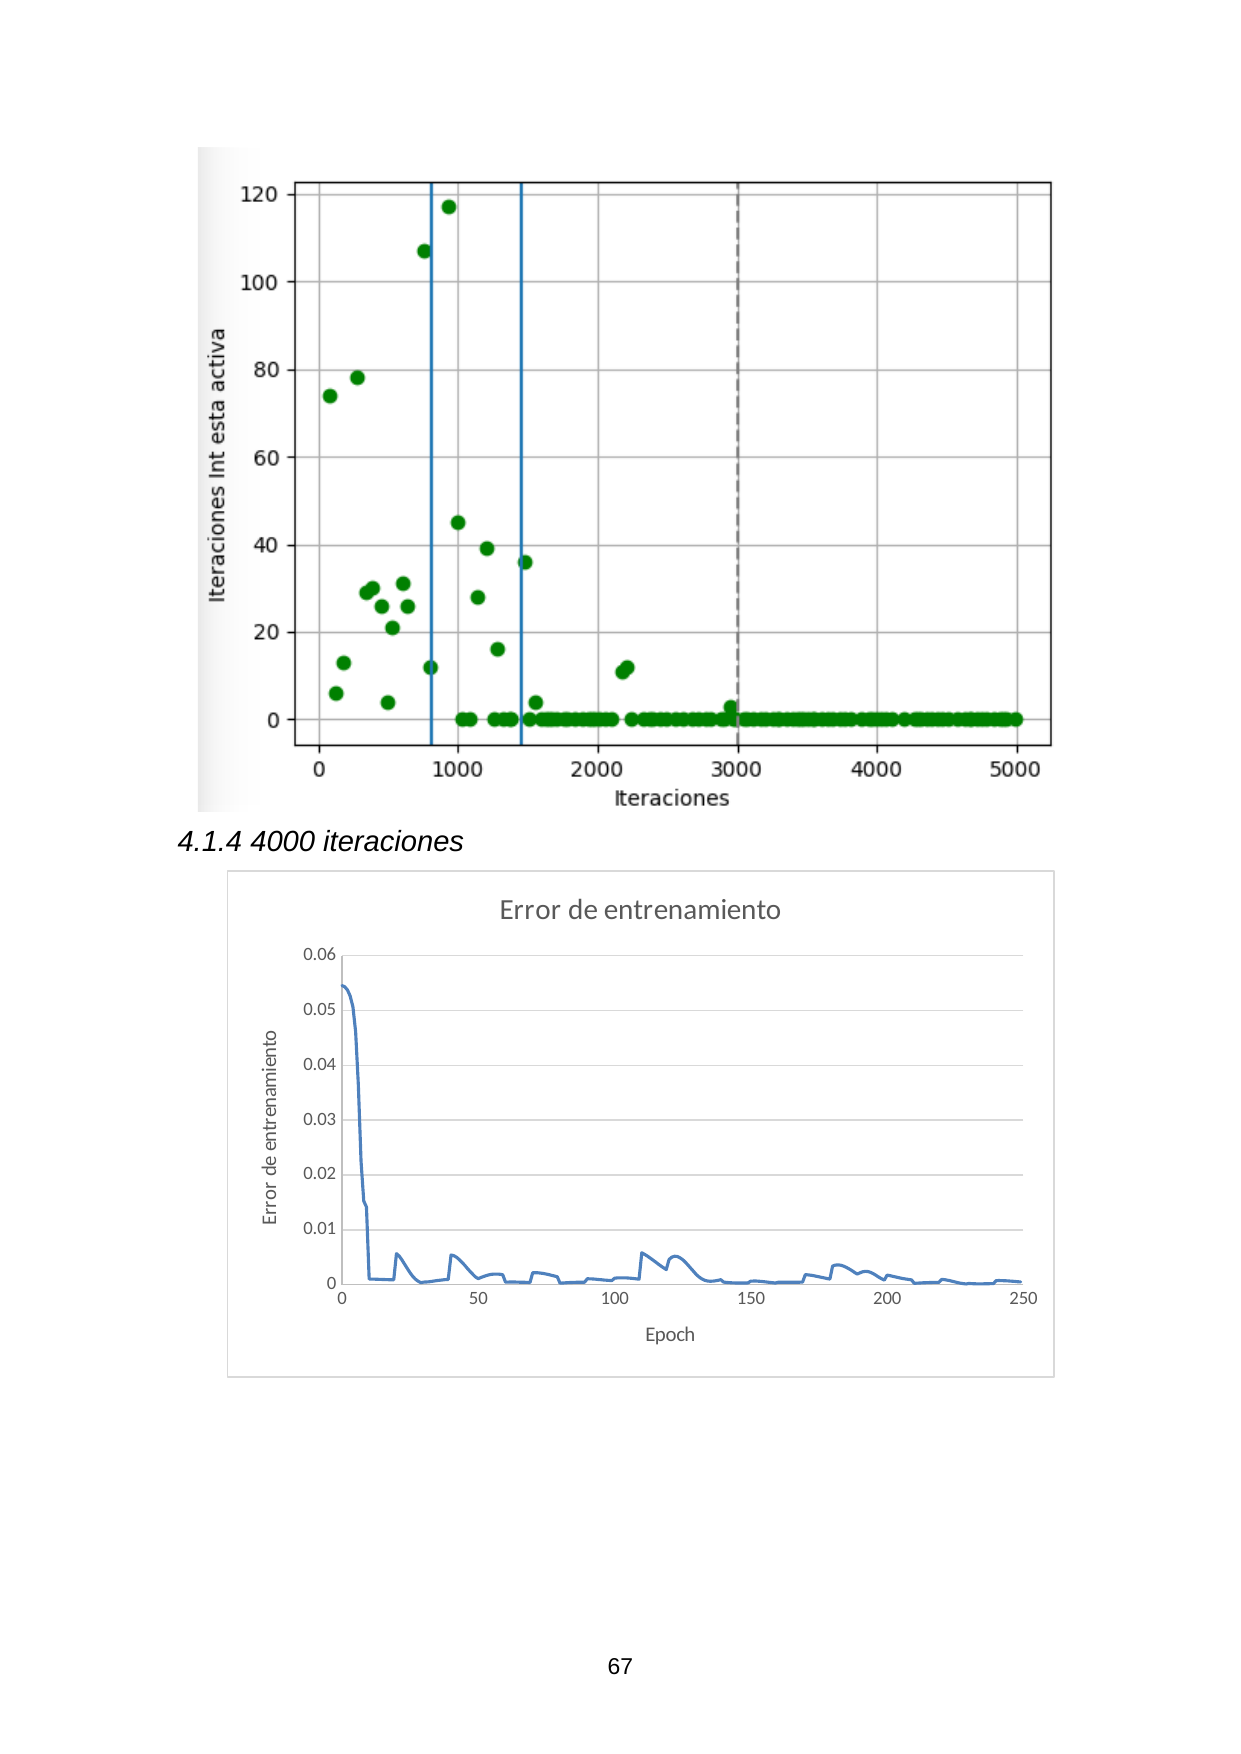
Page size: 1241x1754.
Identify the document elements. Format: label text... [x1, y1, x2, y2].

picture [197, 147, 1084, 812]
subtitle 4000 iteraciones [177, 824, 1092, 858]
